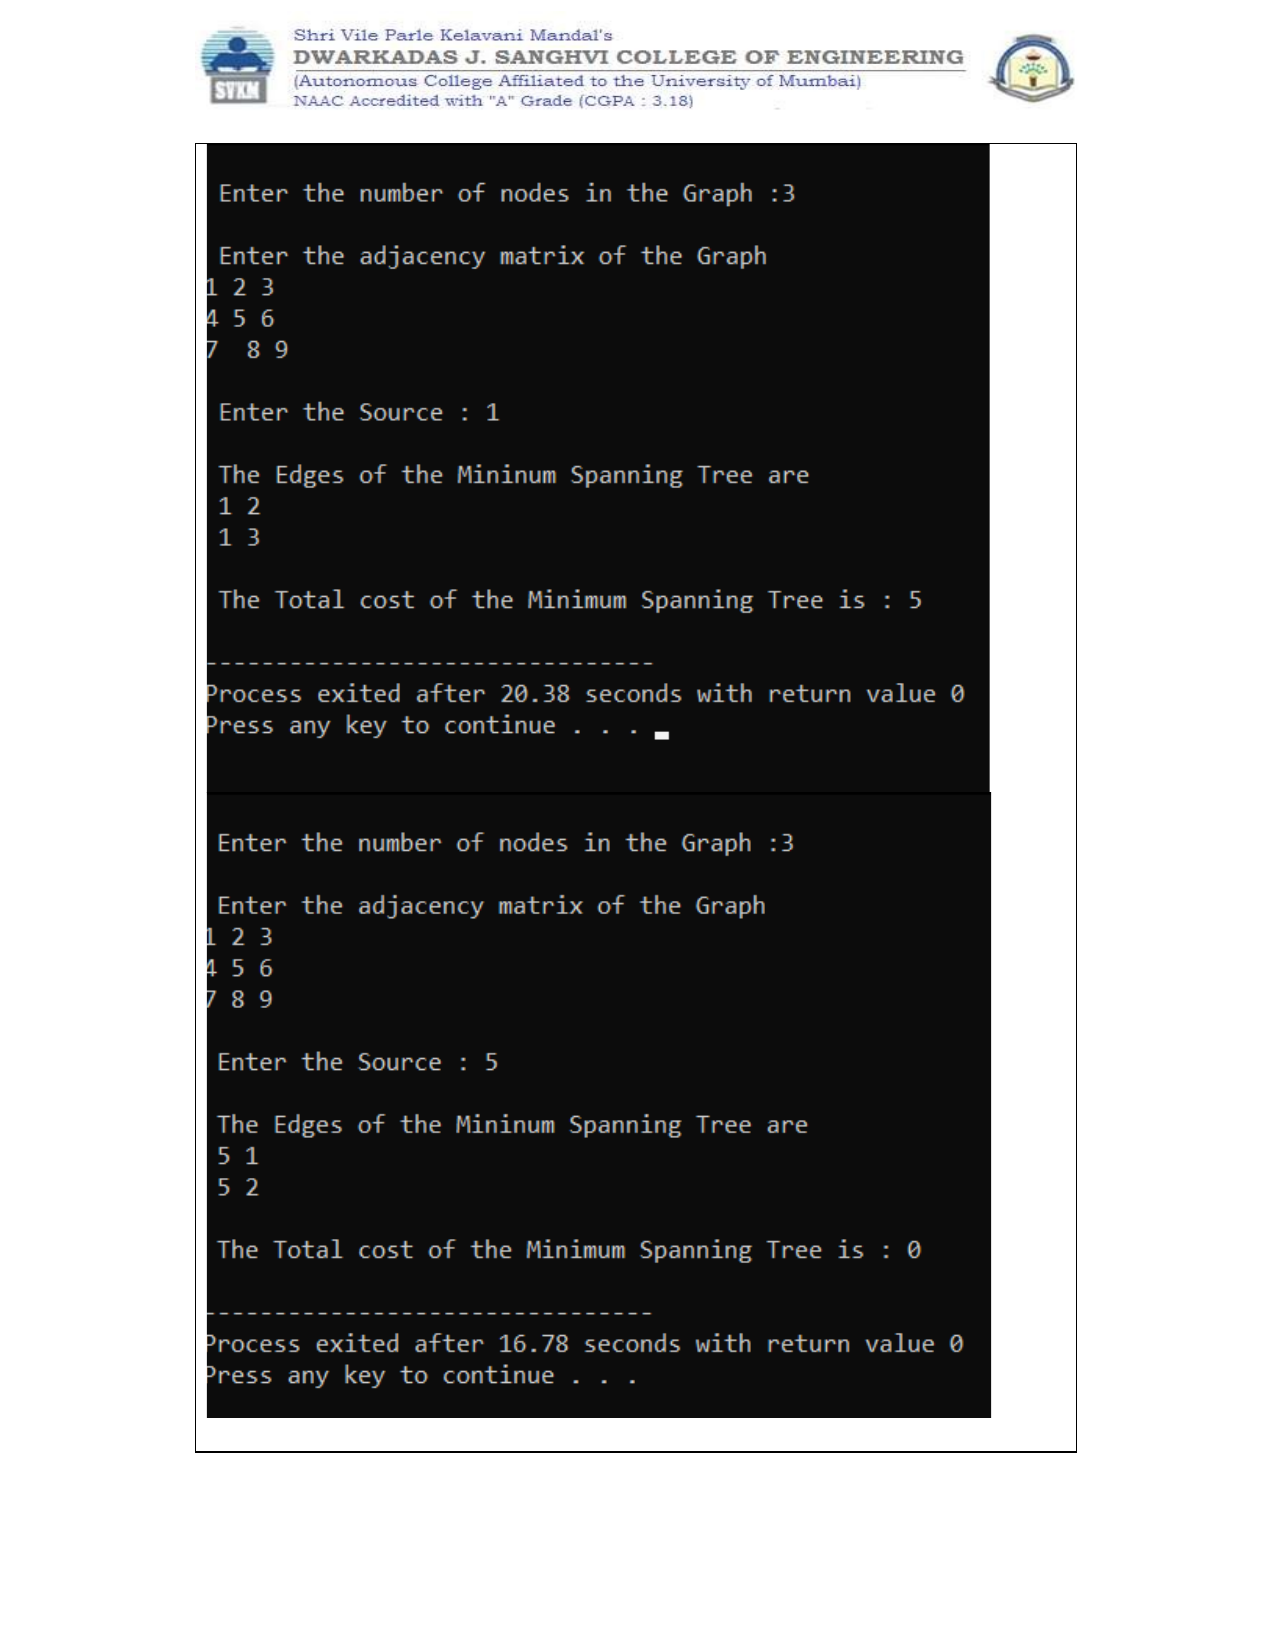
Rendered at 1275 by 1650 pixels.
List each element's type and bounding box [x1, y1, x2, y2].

picture [206, 144, 992, 1418]
picture [195, 11, 1079, 117]
table_header [196, 144, 1076, 1451]
